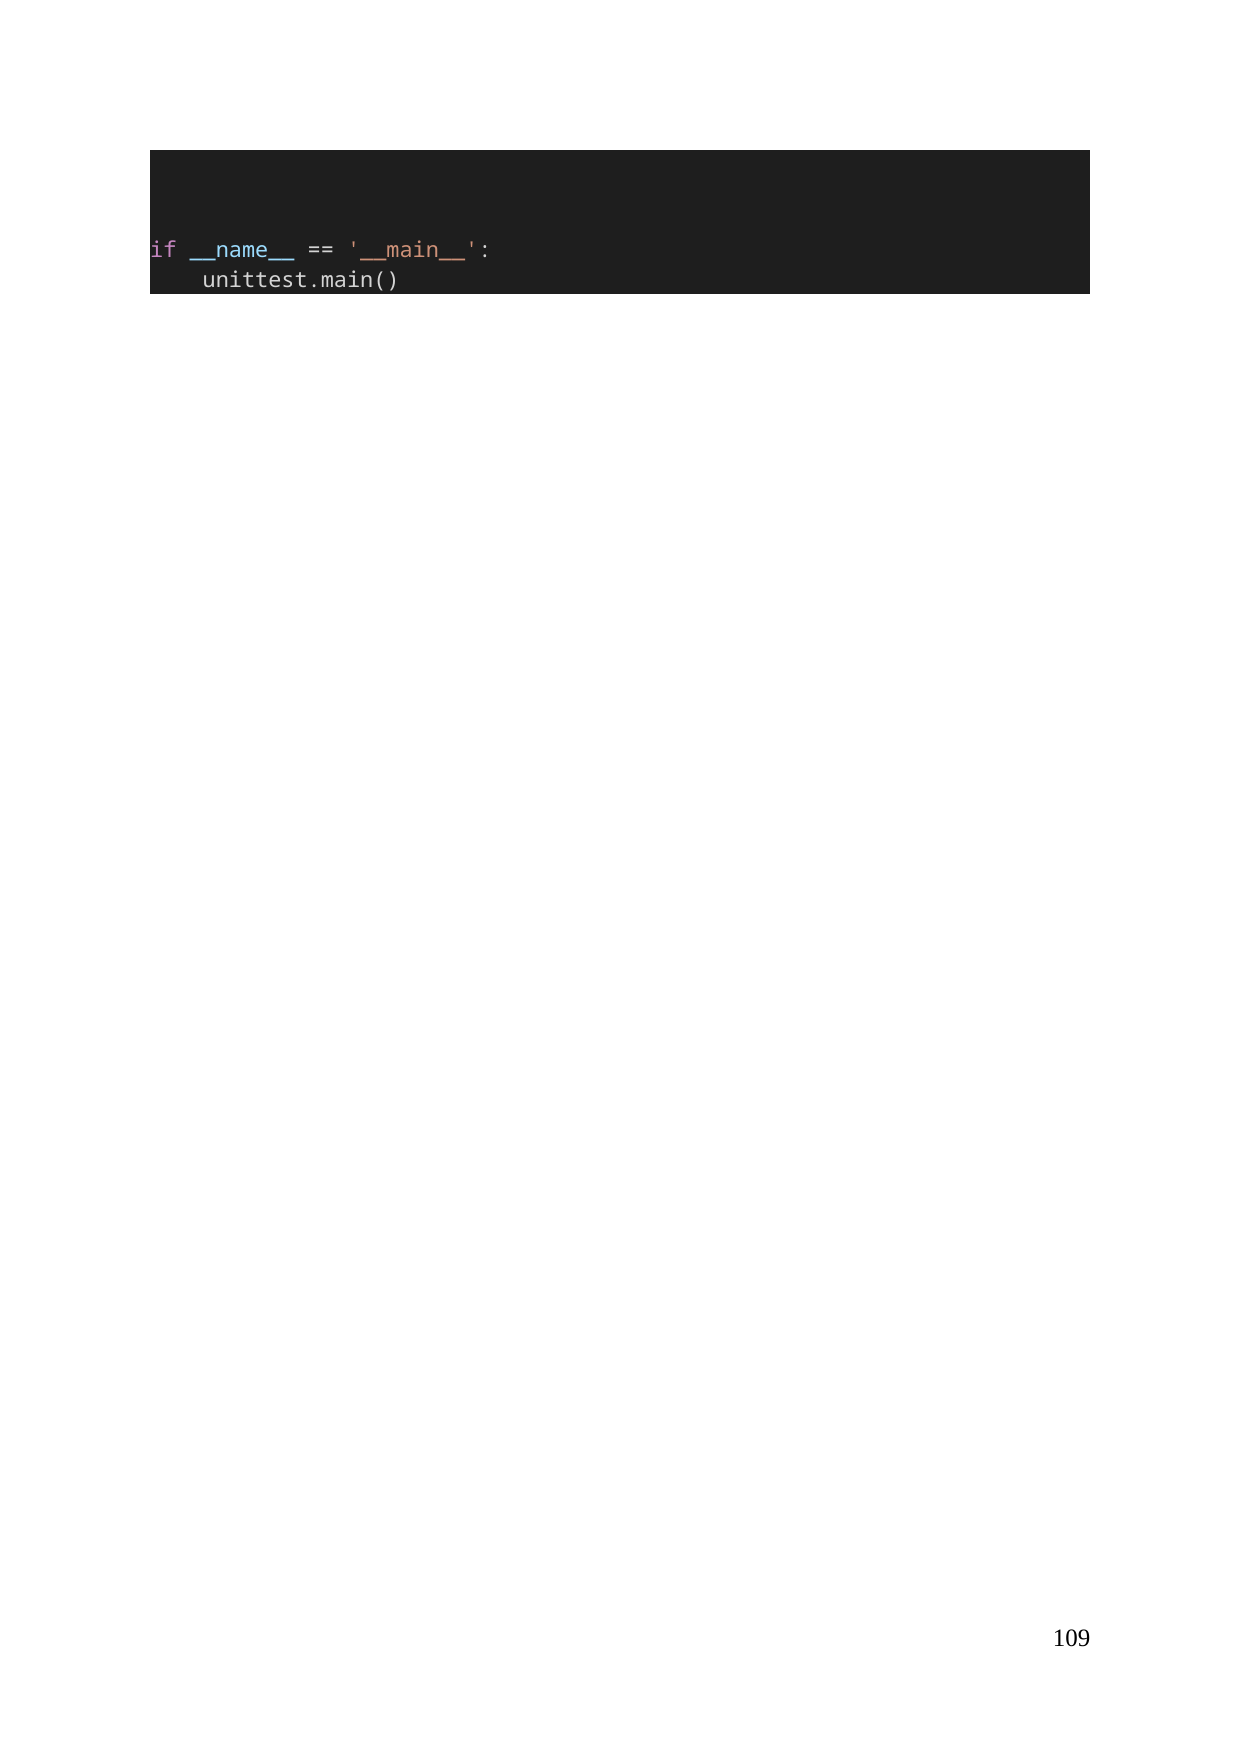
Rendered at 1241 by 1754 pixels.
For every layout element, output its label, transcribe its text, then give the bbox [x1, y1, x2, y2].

text if __name__ == '__main__': [150, 234, 1090, 264]
text unittest.main() [150, 264, 1090, 294]
